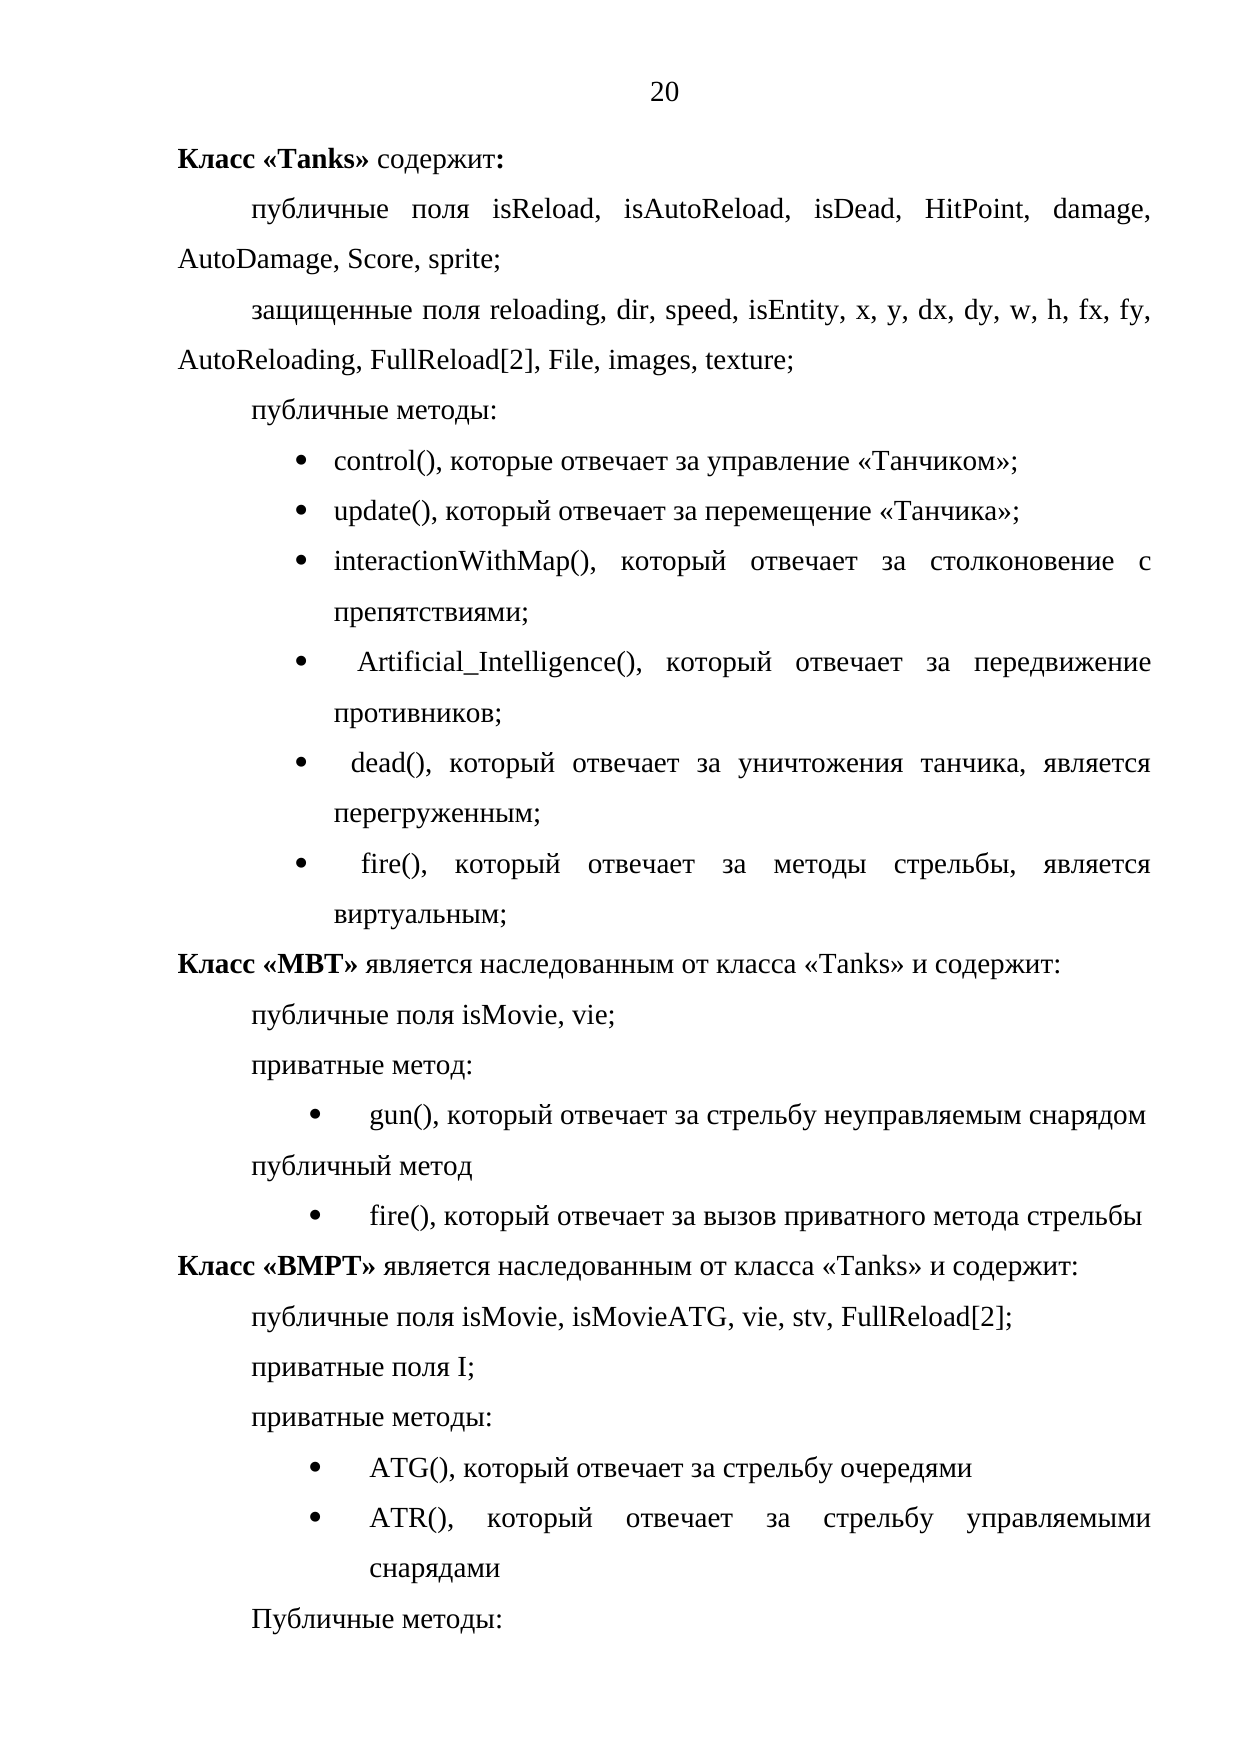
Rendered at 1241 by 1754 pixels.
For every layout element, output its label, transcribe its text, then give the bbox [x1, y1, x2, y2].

text публичные методы: [177, 392, 1152, 426]
list dead(), который отвечает за уничтожения танчика, является перегруженным; [296, 745, 1152, 829]
text Класс «Таnks» содержит: [177, 141, 1152, 174]
text публичные поля isReload, isAutoReload, isDead, HitPoint, damage, AutoDamage, Score, sprite; [177, 191, 1152, 275]
list gun(), который отвечает за стрельбу неуправляемым снарядом [310, 1097, 1152, 1131]
list update(), который отвечает за перемещение «Танчика»; [296, 493, 1152, 527]
text приватные поля I; [177, 1349, 1152, 1383]
text Класс «BMPT» является наследованным от класса «Tanks» и содержит: [177, 1248, 1152, 1282]
list Artificial_Intelligence(), который отвечает за передвижение противников; [296, 644, 1152, 728]
list control(), которые отвечает за управление «Танчиком»; [296, 443, 1152, 476]
list fire(), который отвечает за методы стрельбы, является виртуальным; [296, 846, 1152, 930]
list ATR(), который отвечает за стрельбу управляемыми снарядами [310, 1500, 1152, 1584]
text публичные поля isMovie, isMovieATG, vie, stv, FullReload[2]; [177, 1299, 1152, 1332]
text публичные поля isMovie, vie; [177, 997, 1152, 1030]
text приватные методы: [177, 1399, 1152, 1433]
list ATG(), который отвечает за стрельбу очередями [310, 1450, 1152, 1483]
text публичный метод [251, 1148, 1152, 1181]
text Публичные методы: [251, 1601, 1152, 1634]
text Класс «MBT» является наследованным от класса «Tanks» и содержит: [177, 946, 1152, 980]
list interactionWithMap(), который отвечает за столконовение с препятствиями; [296, 543, 1152, 627]
text приватные метод: [177, 1047, 1152, 1081]
list fire(), который отвечает за вызов приватного метода стрельбы [310, 1198, 1152, 1232]
text защищенные поля reloading, dir, speed, isEntity, x, y, dx, dy, w, h, fx, fy, AutoReloading, FullReload[2], File, images, texture; [177, 292, 1152, 376]
